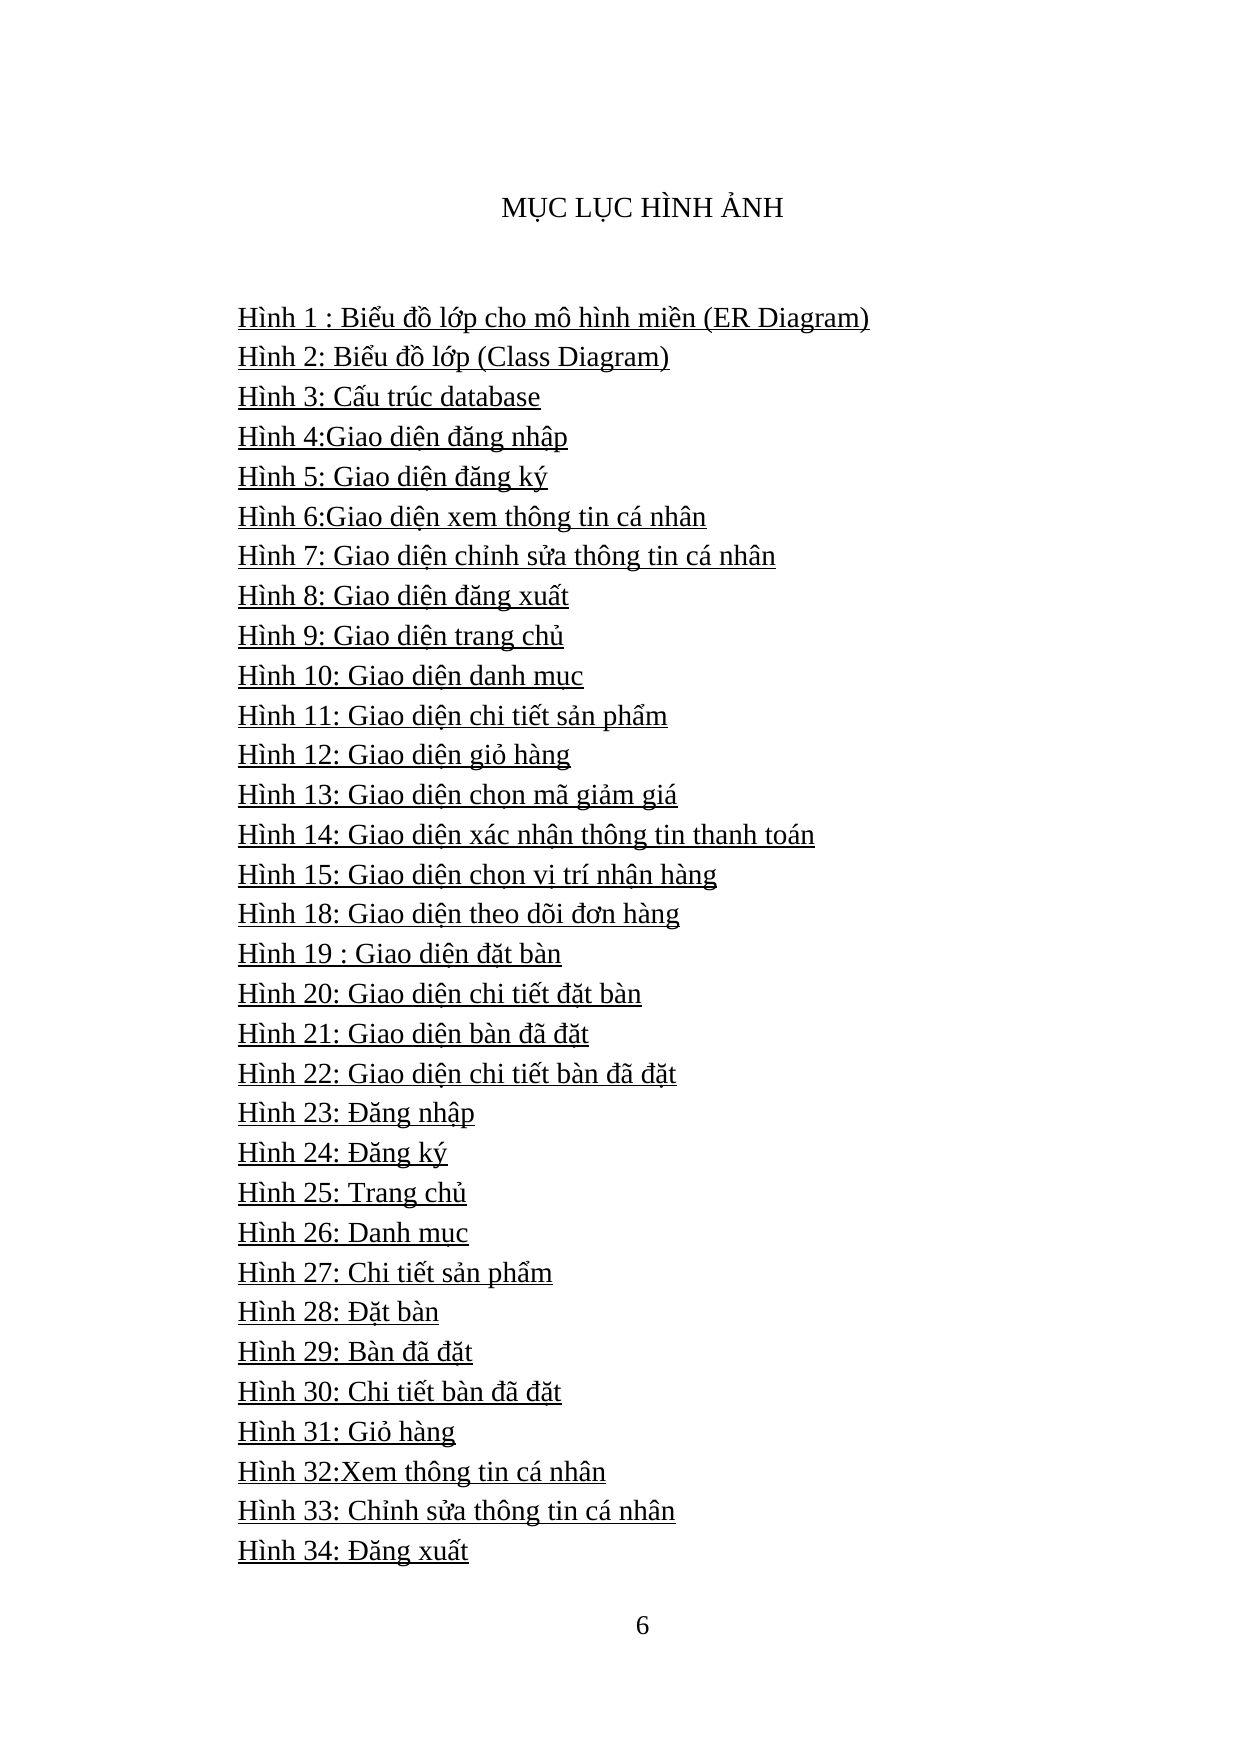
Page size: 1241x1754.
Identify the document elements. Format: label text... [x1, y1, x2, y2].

subtitle MỤC LỤC HÌNH ẢNH [162, 190, 1122, 223]
